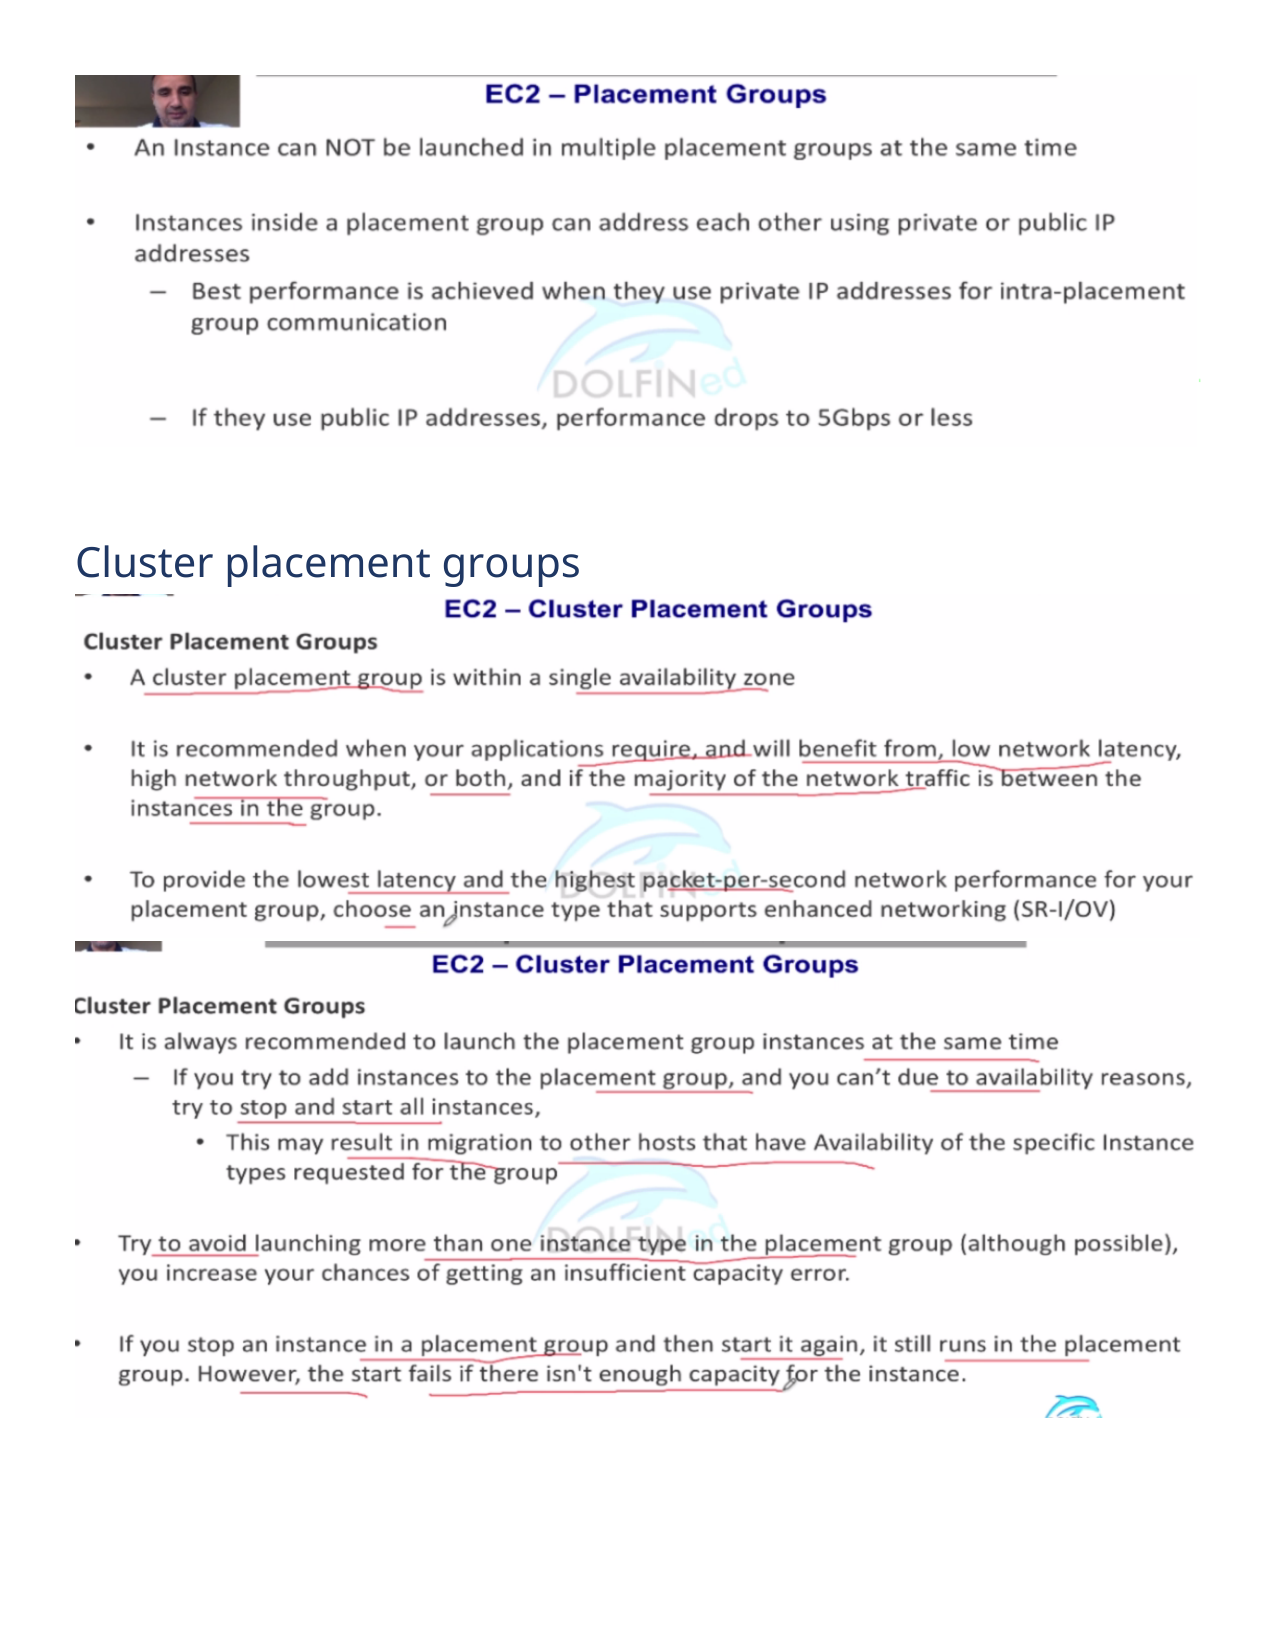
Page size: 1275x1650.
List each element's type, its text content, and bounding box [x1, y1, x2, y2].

picture [75, 75, 1200, 447]
subtitle Cluster placement groups [75, 533, 1200, 590]
picture [75, 941, 1200, 1418]
picture [75, 594, 1200, 938]
